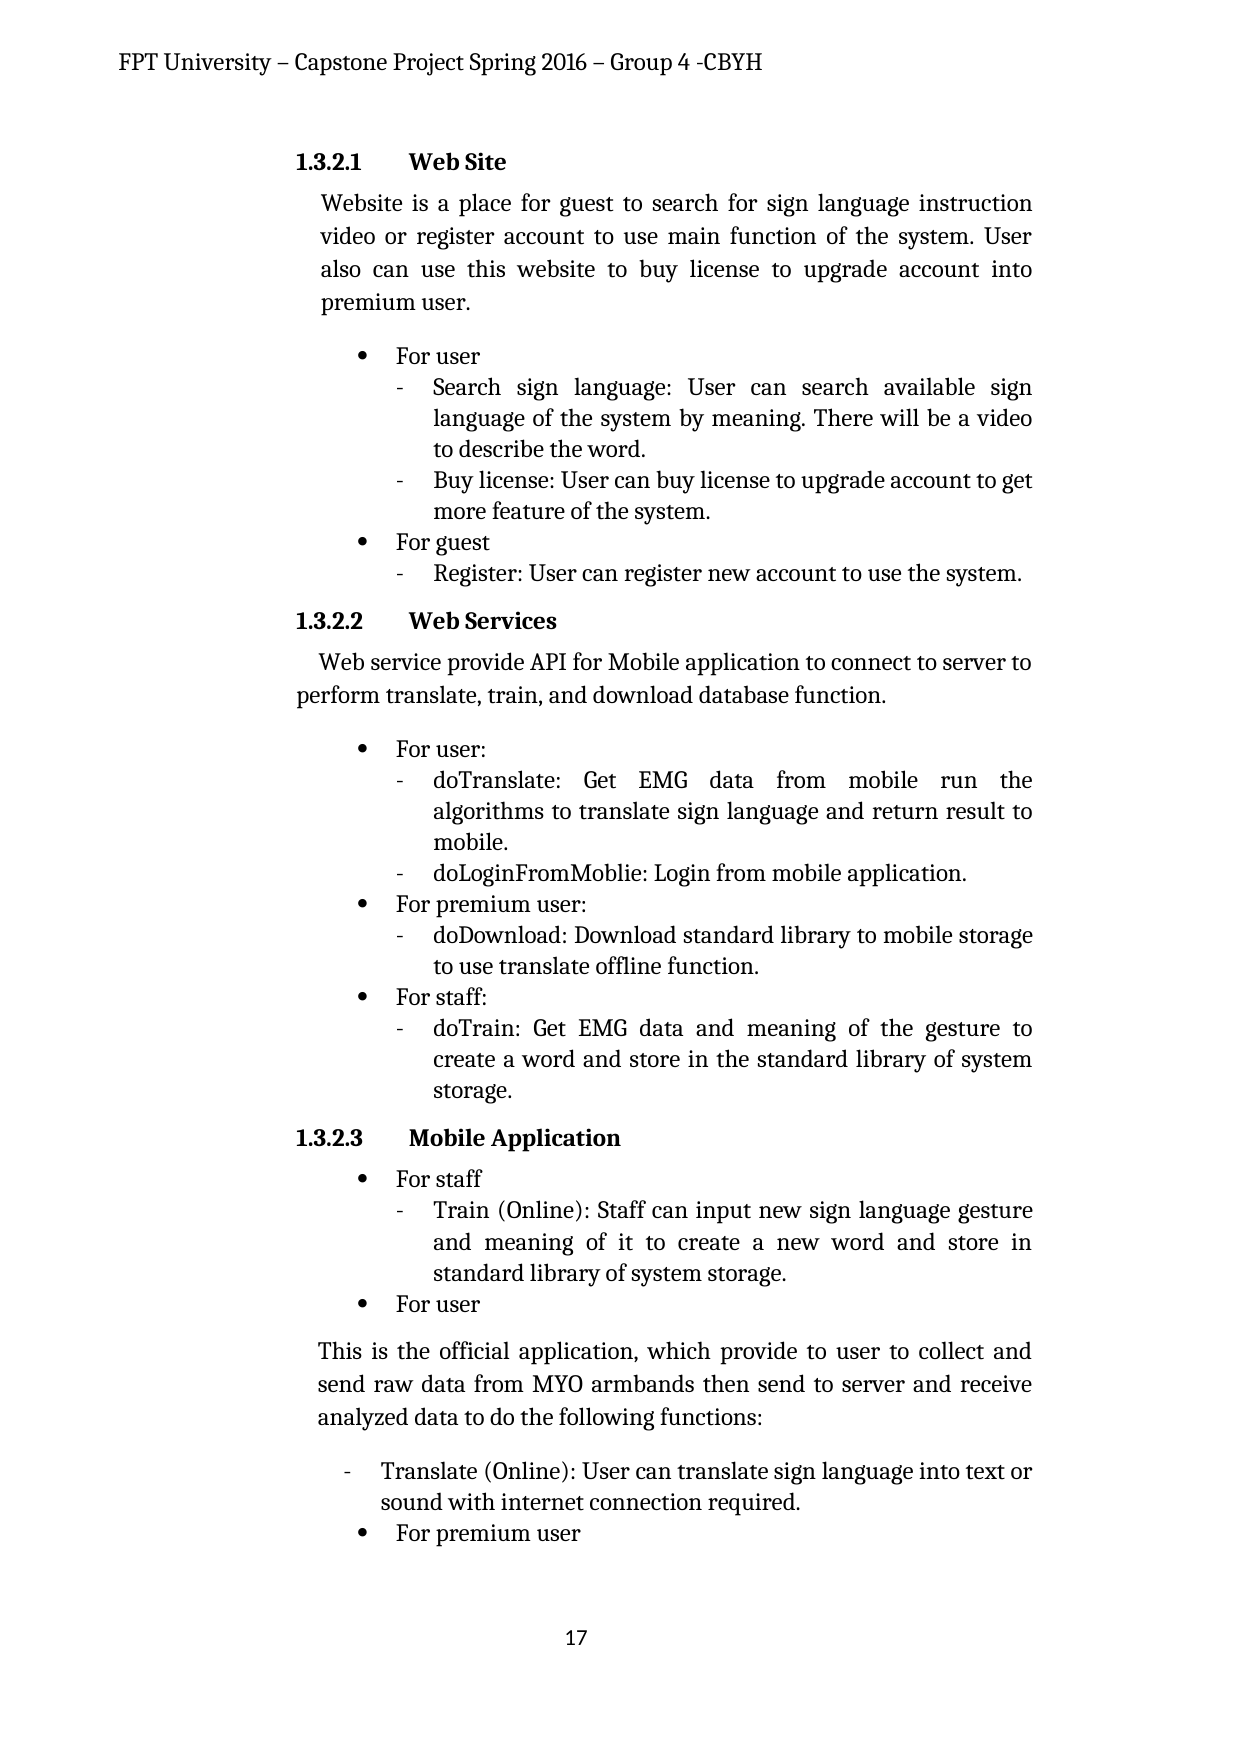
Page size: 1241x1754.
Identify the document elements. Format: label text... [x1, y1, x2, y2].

list For user [358, 342, 1033, 371]
subtitle Web Services [296, 607, 1033, 636]
list For user [358, 1289, 1033, 1318]
list For user: [358, 735, 1033, 764]
list For premium user [358, 1519, 1033, 1548]
text Web service provide API for Mobile application to connect to server to perform translate, train, and download database function. [296, 648, 1033, 710]
list doTranslate: Get EMG data from mobile run the algorithms to translate sign language and return result to mobile. [396, 766, 1033, 857]
text This is the official application, which provide to user to collect and send raw data from MYO armbands then send to server and receive analyzed data to do the following functions: [318, 1337, 1033, 1432]
list Buy license: User can buy license to upgrade account to get more feature of the system. [396, 466, 1033, 526]
list doDownload: Download standard library to mobile storage to use translate offline function. [396, 921, 1033, 981]
list doTrain: Get EMG data and meaning of the gesture to create a word and store in the standard library of system storage. [396, 1014, 1033, 1105]
list For premium user: [358, 890, 1033, 919]
list For staff: [358, 983, 1033, 1012]
list Train (Online): Staff can input new sign language gesture and meaning of it to create a new word and store in standard library of system storage. [396, 1196, 1033, 1287]
list Register: User can register new account to use the system. [396, 559, 1033, 588]
list For staff [358, 1165, 1033, 1194]
list doLoginFromMoblie: Login from mobile application. [396, 859, 1033, 888]
list Search sign language: User can search available sign language of the system by meaning. There will be a video to describe the word. [396, 373, 1033, 464]
subtitle Mobile Application [296, 1124, 1033, 1153]
list For guest [358, 528, 1033, 557]
subtitle Web Site [296, 148, 1033, 176]
text Website is a place for guest to search for sign language instruction video or register account to use main function of the system. User also can use this website to buy license to upgrade account into premium user. [321, 189, 1033, 317]
list Translate (Online): User can translate sign language into text or sound with internet connection required. [343, 1457, 1033, 1517]
